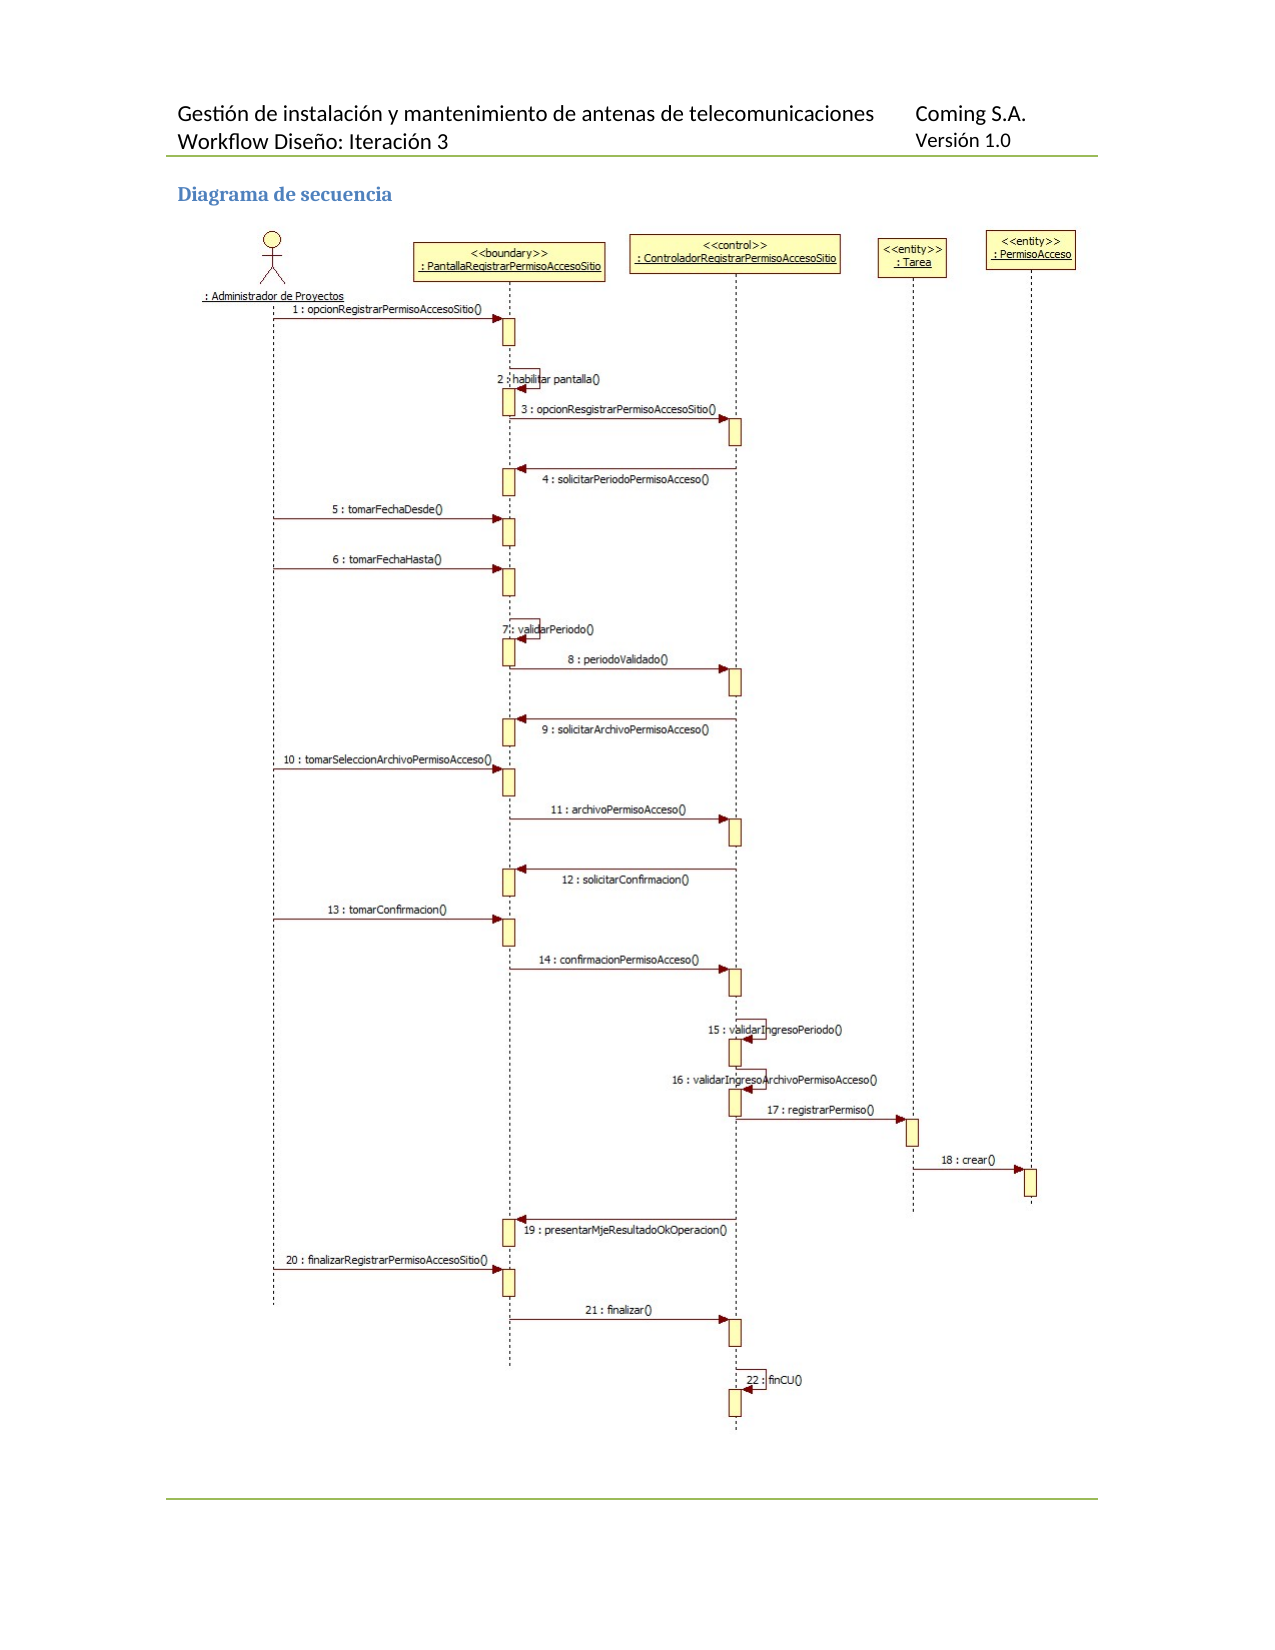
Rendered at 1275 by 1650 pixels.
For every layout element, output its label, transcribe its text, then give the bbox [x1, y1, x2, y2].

subtitle Diagrama de secuencia [177, 183, 1098, 207]
picture [177, 210, 1096, 1453]
